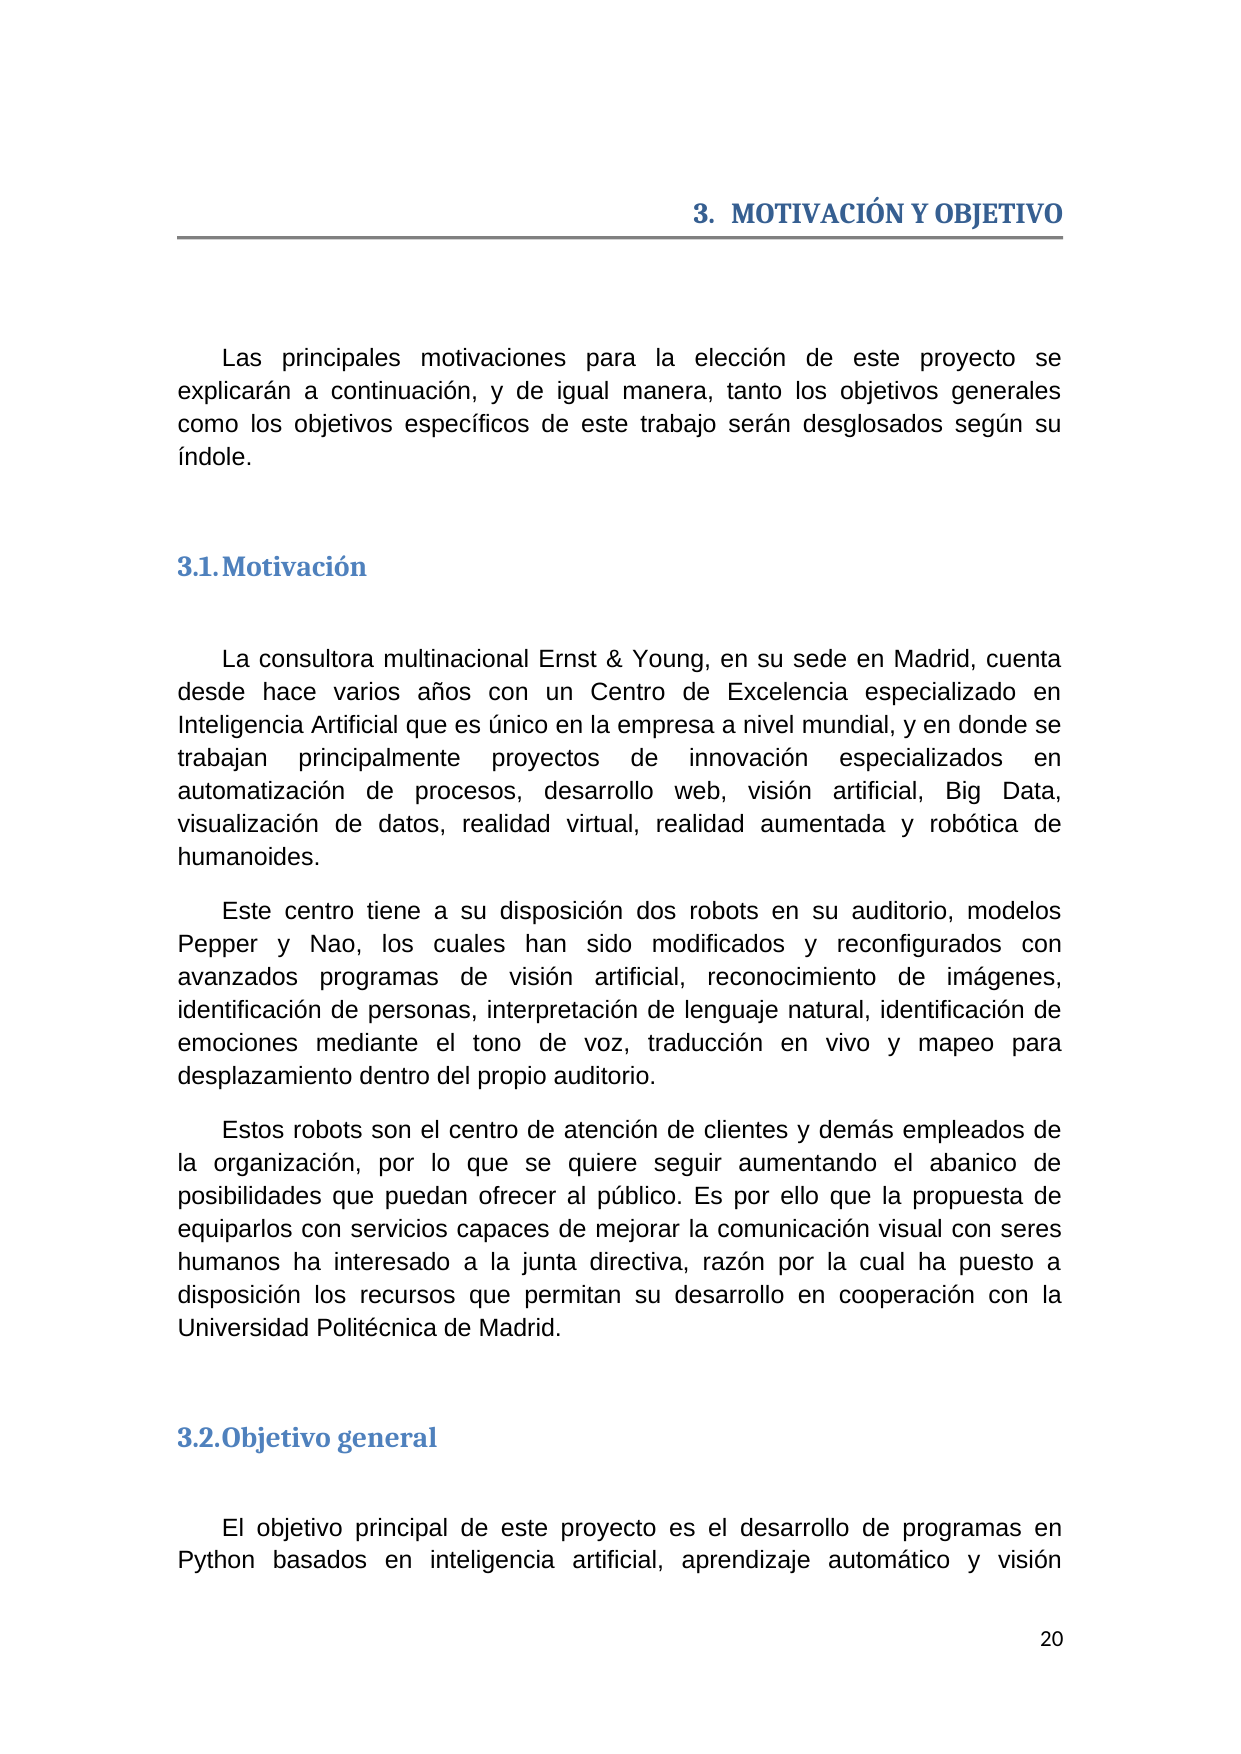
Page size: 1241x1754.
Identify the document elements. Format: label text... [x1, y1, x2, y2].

text Este centro tiene a su disposición dos robots en su auditorio, modelos Pepper y Nao, los cuales han sido modificados y reconfigurados con avanzados programas de visión artificial, reconocimiento de imágenes, identificación de personas, interpretación de lenguaje natural, identificación de emociones mediante el tono de voz, traducción en vivo y mapeo para desplazamiento dentro del propio auditorio. [177, 896, 1063, 1090]
subtitle Objetivo general [177, 1421, 1063, 1454]
subtitle MOTIVACIÓN Y OBJETIVO [177, 198, 1063, 231]
text La consultora multinacional Ernst & Young, en su sede en Madrid, cuenta desde hace varios años con un Centro de Excelencia especializado en Inteligencia Artificial que es único en la empresa a nivel mundial, y en donde se trabajan principalmente proyectos de innovación especializados en automatización de procesos, desarrollo web, visión artificial, Big Data, visualización de datos, realidad virtual, realidad aumentada y robótica de humanoides. [177, 644, 1063, 871]
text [177, 1512, 1063, 1574]
text Las principales motivaciones para la elección de este proyecto se explicarán a continuación, y de igual manera, tanto los objetivos generales como los objetivos específicos de este trabajo serán desglosados según su índole. [177, 343, 1063, 471]
subtitle Motivación [177, 550, 1063, 583]
text Estos robots son el centro de atención de clientes y demás empleados de la organización, por lo que se quiere seguir aumentando el abanico de posibilidades que puedan ofrecer al público. Es por ello que la propuesta de equiparlos con servicios capaces de mejorar la comunicación visual con seres humanos ha interesado a la junta directiva, razón por la cual ha puesto a disposición los recursos que permitan su desarrollo en cooperación con la Universidad Politécnica de Madrid. [177, 1115, 1063, 1342]
